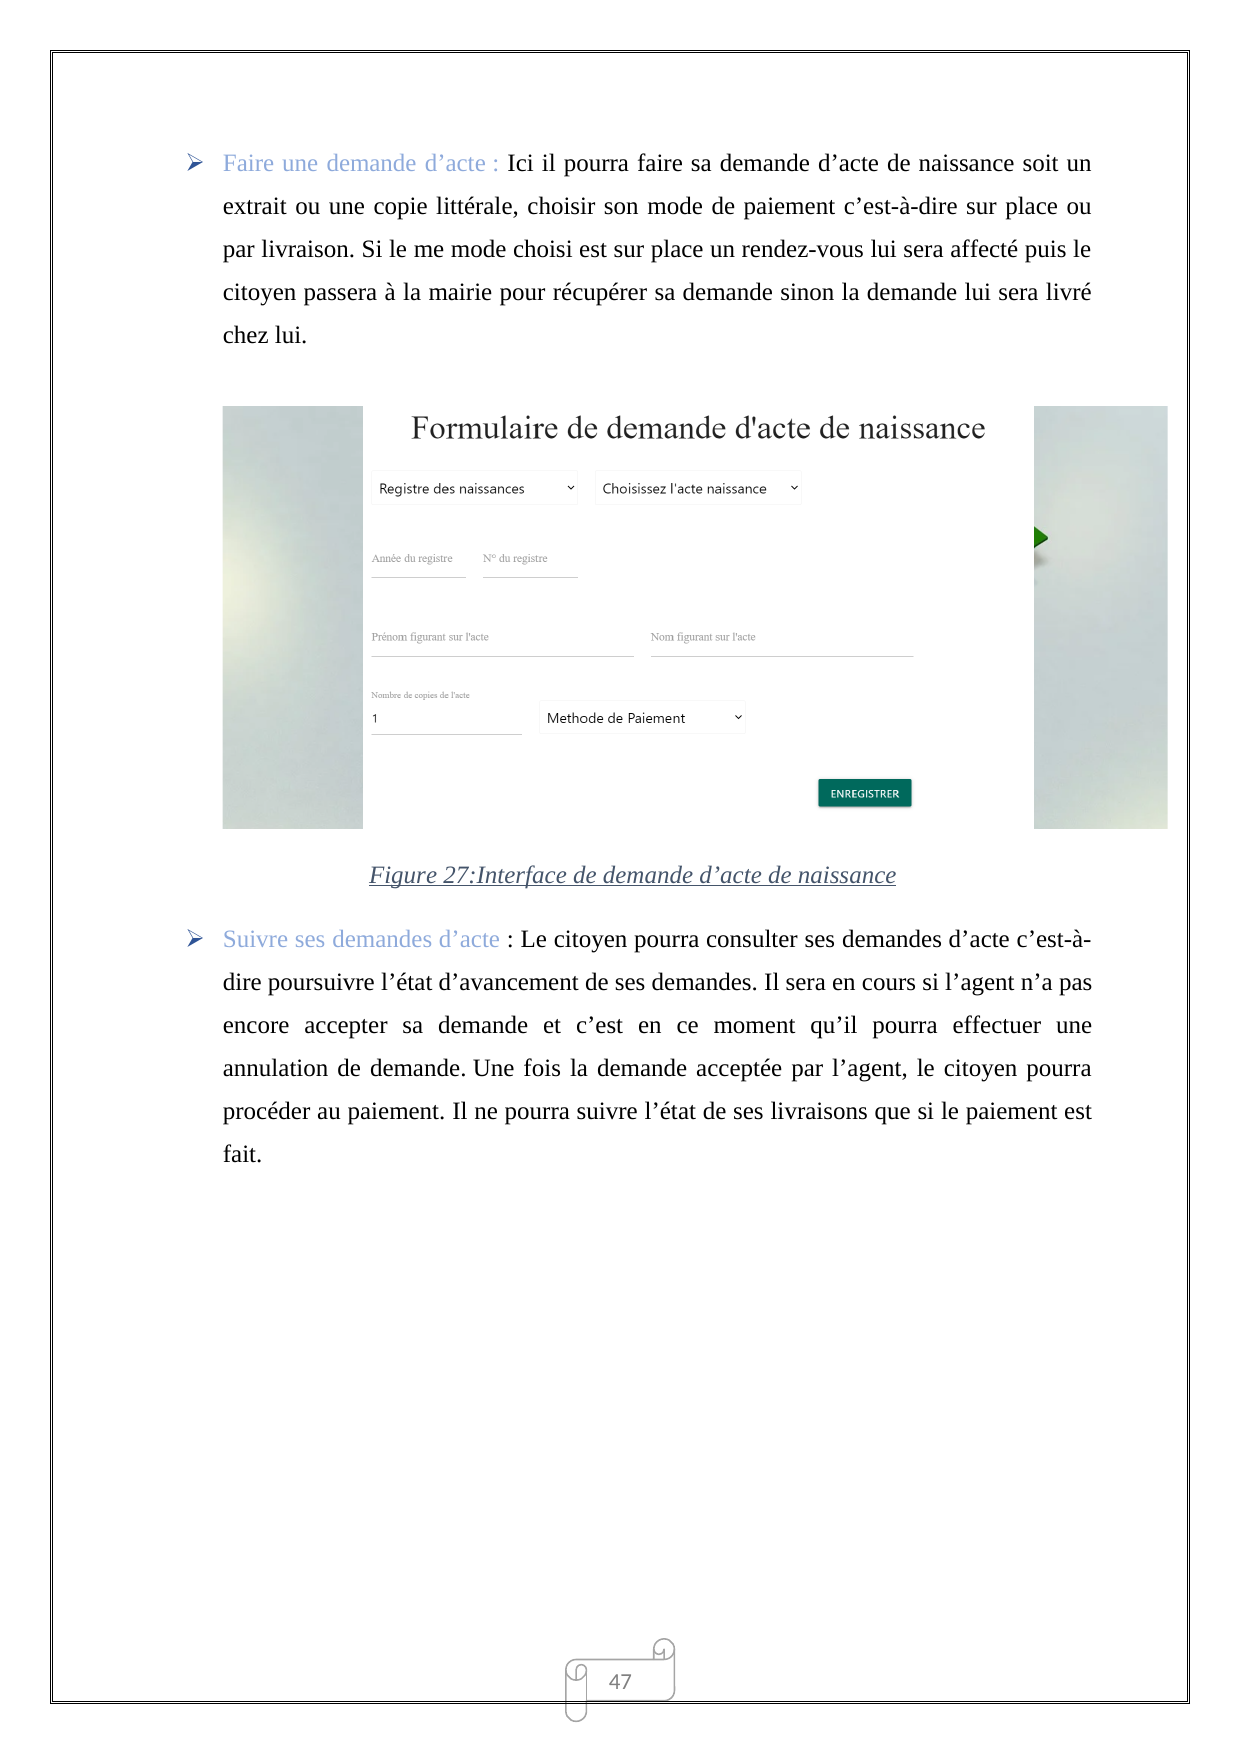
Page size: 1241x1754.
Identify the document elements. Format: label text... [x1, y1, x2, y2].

list Suivre ses demandes d’acte : Le citoyen pourra consulter ses demandes d’acte c’est-à-dire poursuivre l’état d’avancement de ses demandes. Il sera en cours si l’agent n’a pas encore accepter sa demande et c’est en ce moment qu’il pourra effectuer une annulation de demande. Une fois la demande acceptée par l’agent, le citoyen pourra procéder au paiement. Il ne pourra suivre l’état de ses livraisons que si le paiement est fait. [185, 924, 1093, 1168]
list Faire une demande d’acte : Ici il pourra faire sa demande d’acte de naissance soit un extrait ou une copie littérale, choisir son mode de paiement c’est-à-dire sur place ou par livraison. Si le me mode choisi est sur place un rendez-vous lui sera affecté puis le citoyen passera à la mairie pour récupérer sa demande sinon la demande lui sera livré chez lui. [185, 148, 1093, 349]
picture [222, 406, 1168, 829]
